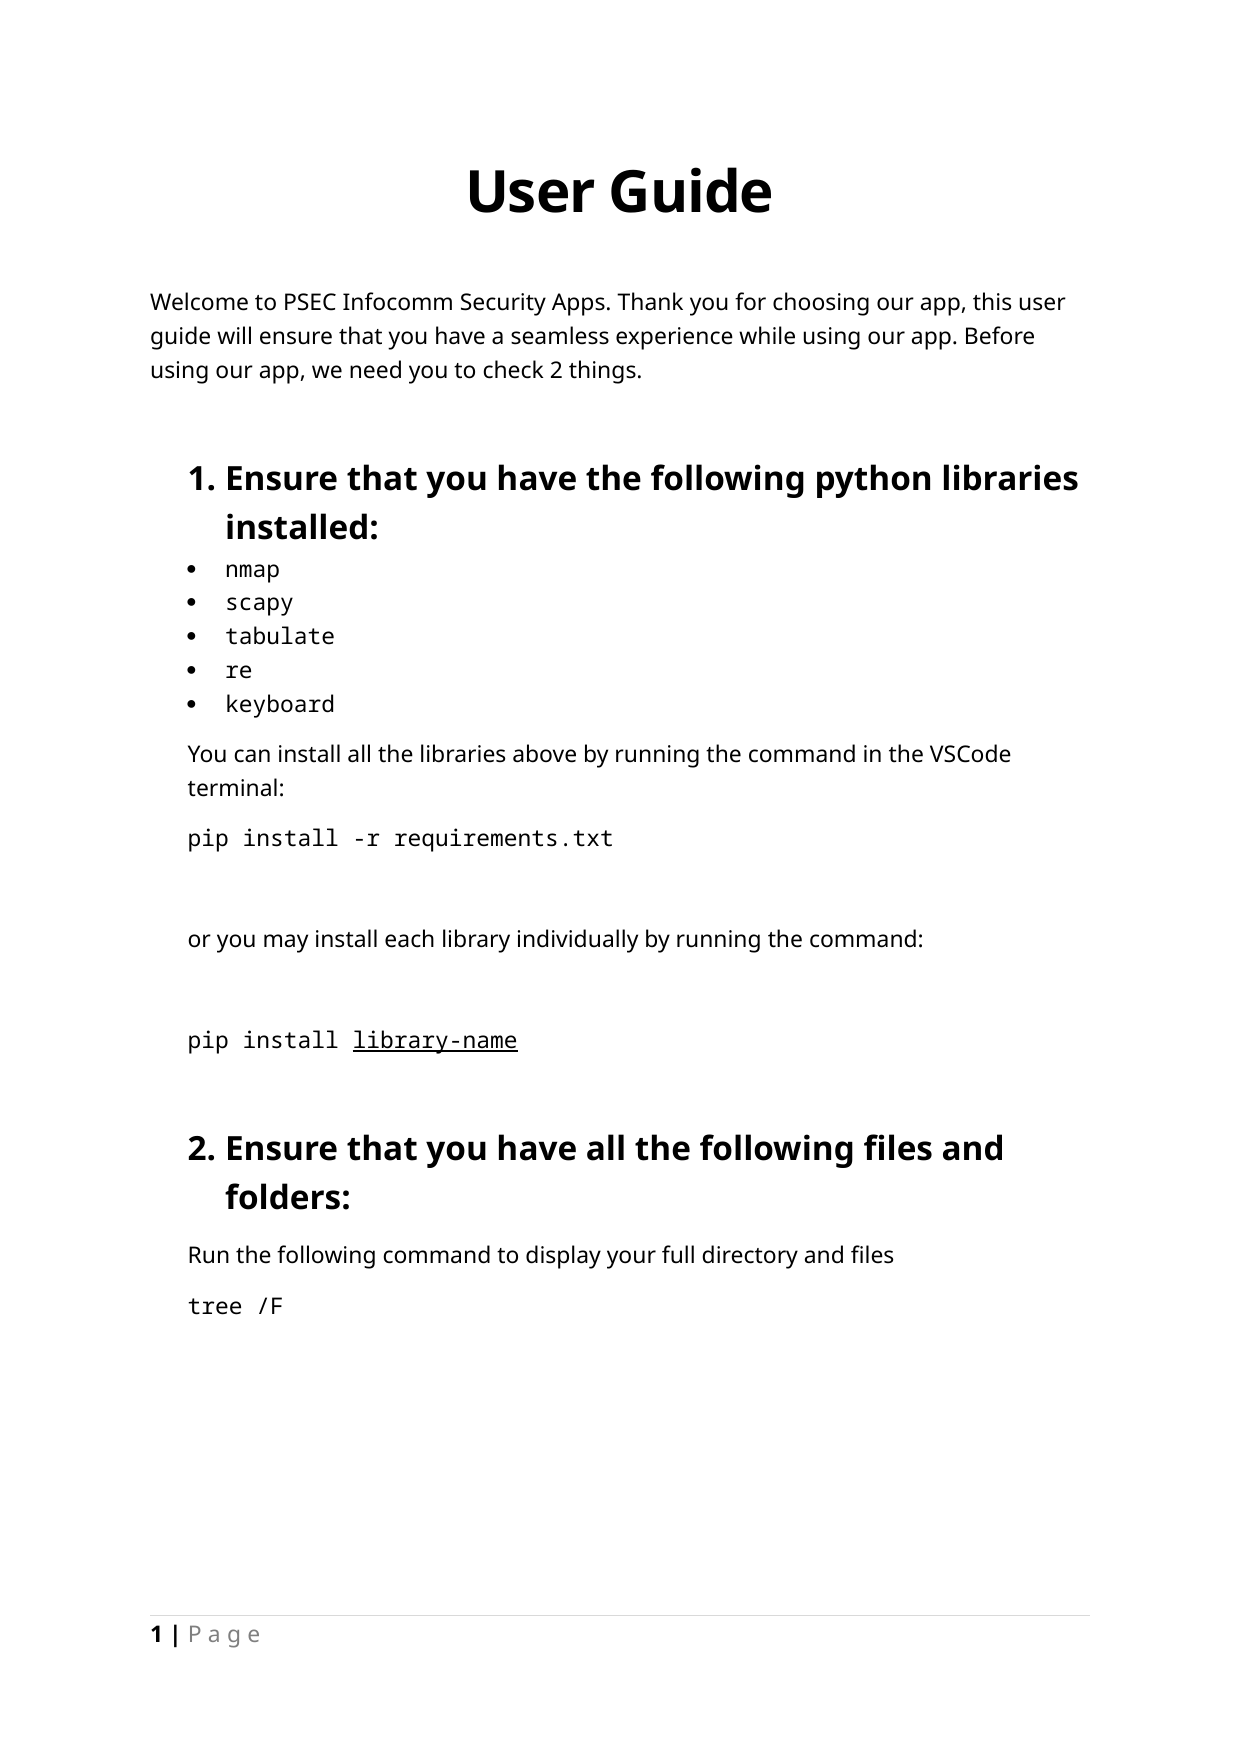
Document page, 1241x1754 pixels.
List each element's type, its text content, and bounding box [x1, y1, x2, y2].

text You can install all the libraries above by running the command in the VSCode terminal: [187, 738, 1090, 803]
text pip install library-name [187, 1024, 1090, 1055]
text pip install -r requirements.txt [187, 822, 1090, 853]
list re [187, 654, 1090, 685]
text or you may install each library individually by running the command: [187, 923, 1090, 954]
text tree /F [187, 1289, 1090, 1321]
text Run the following command to display your full directory and files [187, 1239, 1090, 1270]
list scapy [187, 586, 1090, 617]
list Ensure that you have all the following files and folders: [187, 1124, 1090, 1219]
list tabulate [187, 620, 1090, 651]
list nmap [187, 552, 1090, 584]
text User Guide [150, 150, 1090, 229]
text Welcome to PSEC Infocomm Security Apps. Thank you for choosing our app, this user guide will ensure that you have a seamless experience while using our app. Before using our app, we need you to check 2 things. [150, 252, 1090, 385]
list keyboard [187, 687, 1090, 719]
list Ensure that you have the following python libraries installed: [187, 454, 1090, 549]
